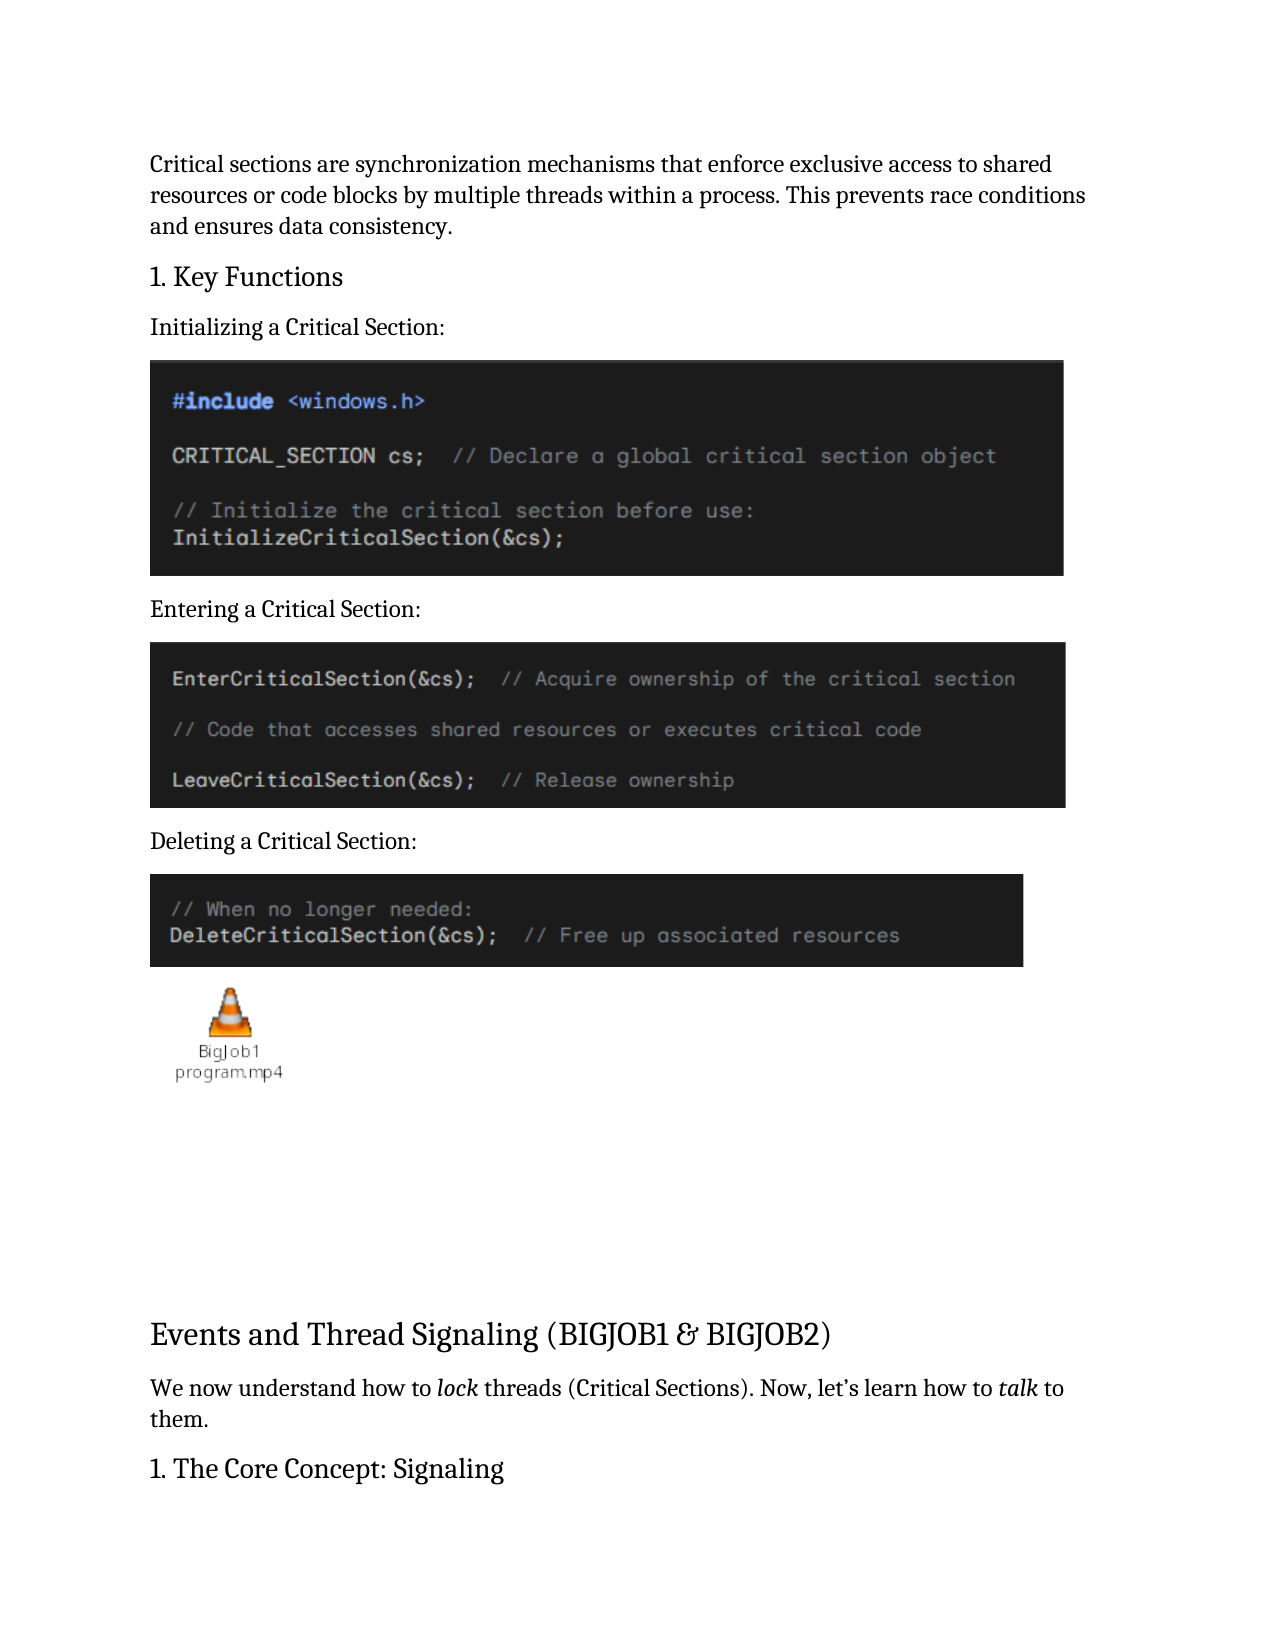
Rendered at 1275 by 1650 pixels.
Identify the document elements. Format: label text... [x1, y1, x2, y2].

picture [150, 360, 1064, 576]
picture [150, 874, 1024, 967]
text We now understand how to lock threads (Critical Sections). Now, let’s learn how to talk to them. [150, 1374, 1125, 1433]
text 1. The Core Concept: Signaling [150, 1452, 1125, 1486]
text Initializing a Critical Section: [150, 313, 1125, 341]
text Critical sections are synchronization mechanisms that enforce exclusive access to shared resources or code blocks by multiple threads within a process. This prevents race conditions and ensures data consistency. [150, 150, 1125, 241]
text Entering a Critical Section: [150, 595, 1125, 624]
text 1. Key Functions [150, 260, 1125, 293]
text Deleting a Critical Section: [150, 827, 1125, 855]
text Events and Thread Signaling (BIGJOB1 & BIGJOB2) [150, 1316, 1125, 1354]
picture [150, 642, 1066, 808]
